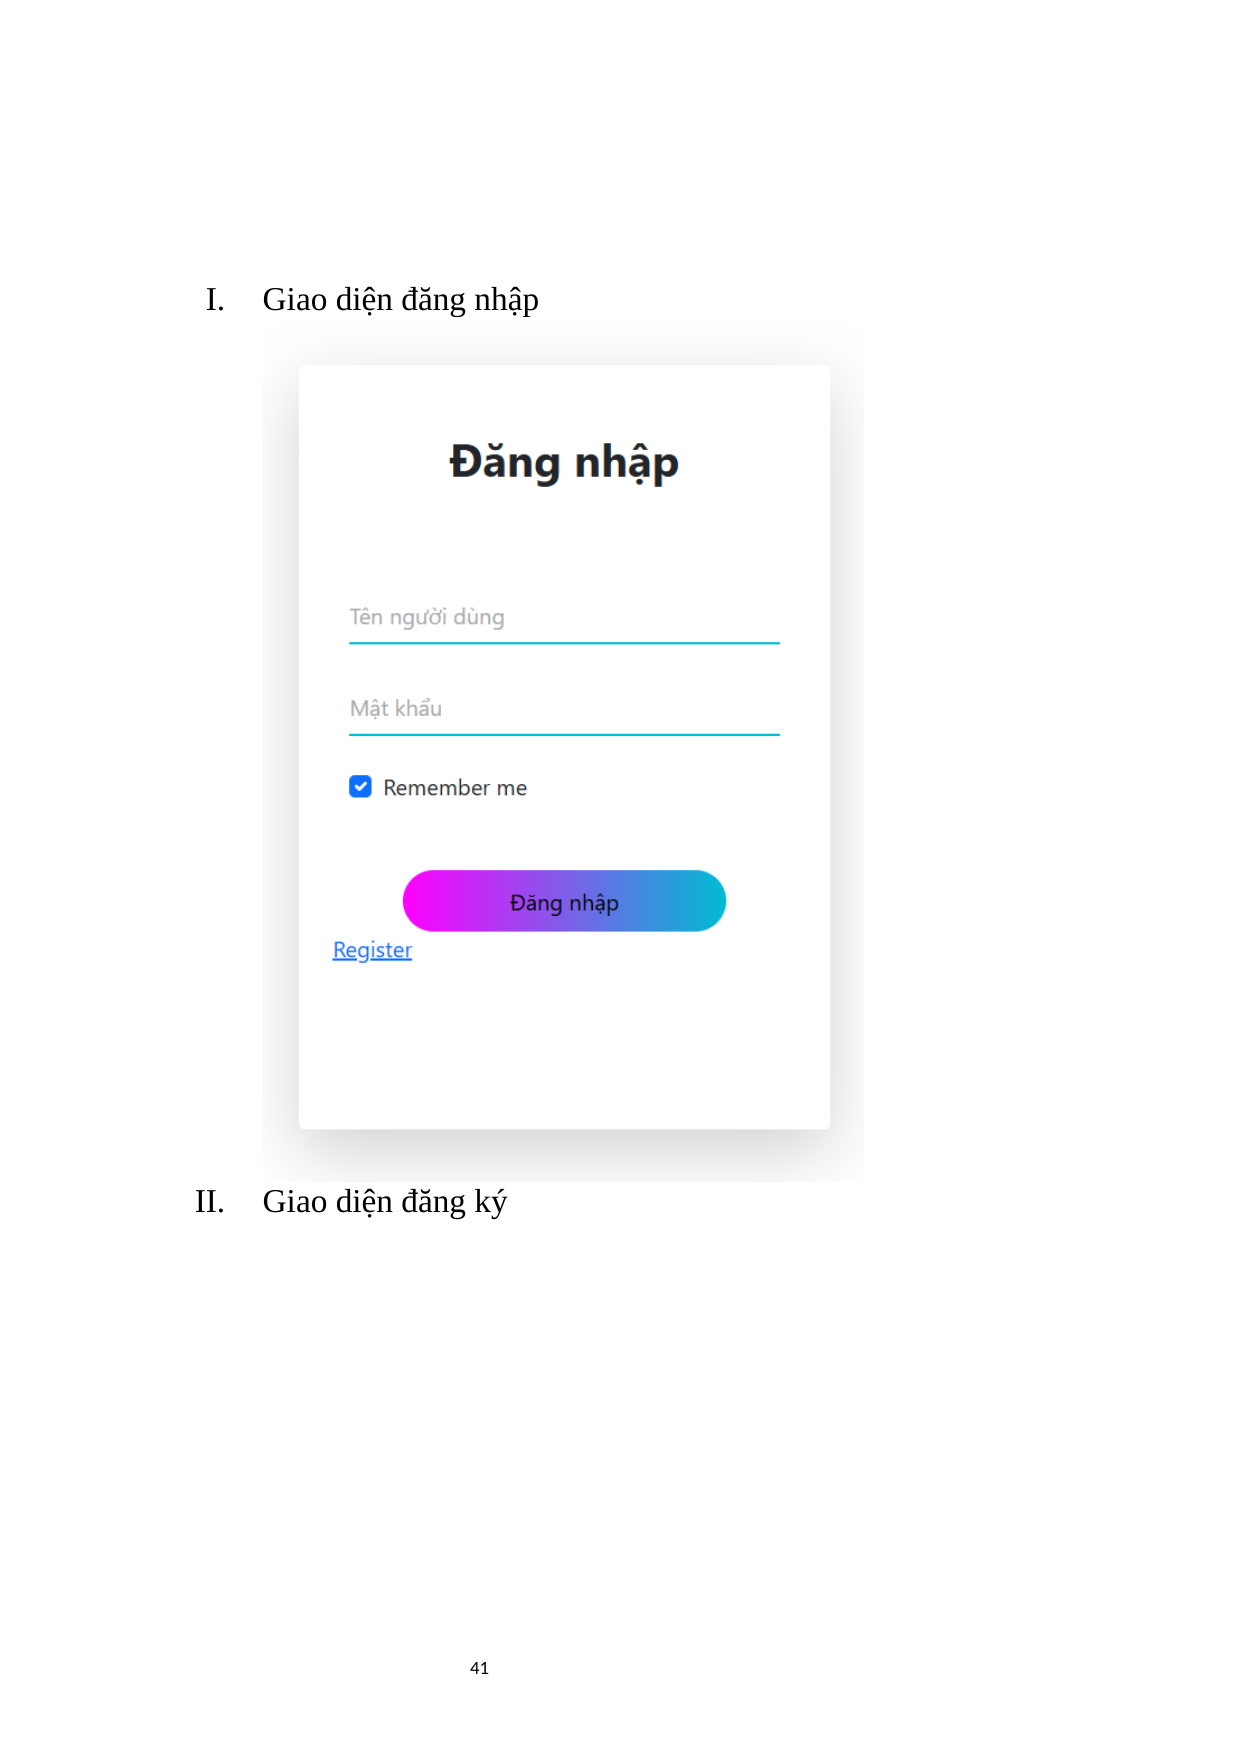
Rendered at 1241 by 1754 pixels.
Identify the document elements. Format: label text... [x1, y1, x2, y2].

picture [262, 317, 864, 1182]
list Giao diện đăng nhập [225, 279, 1053, 318]
list Giao diện đăng ký [225, 1182, 1053, 1220]
